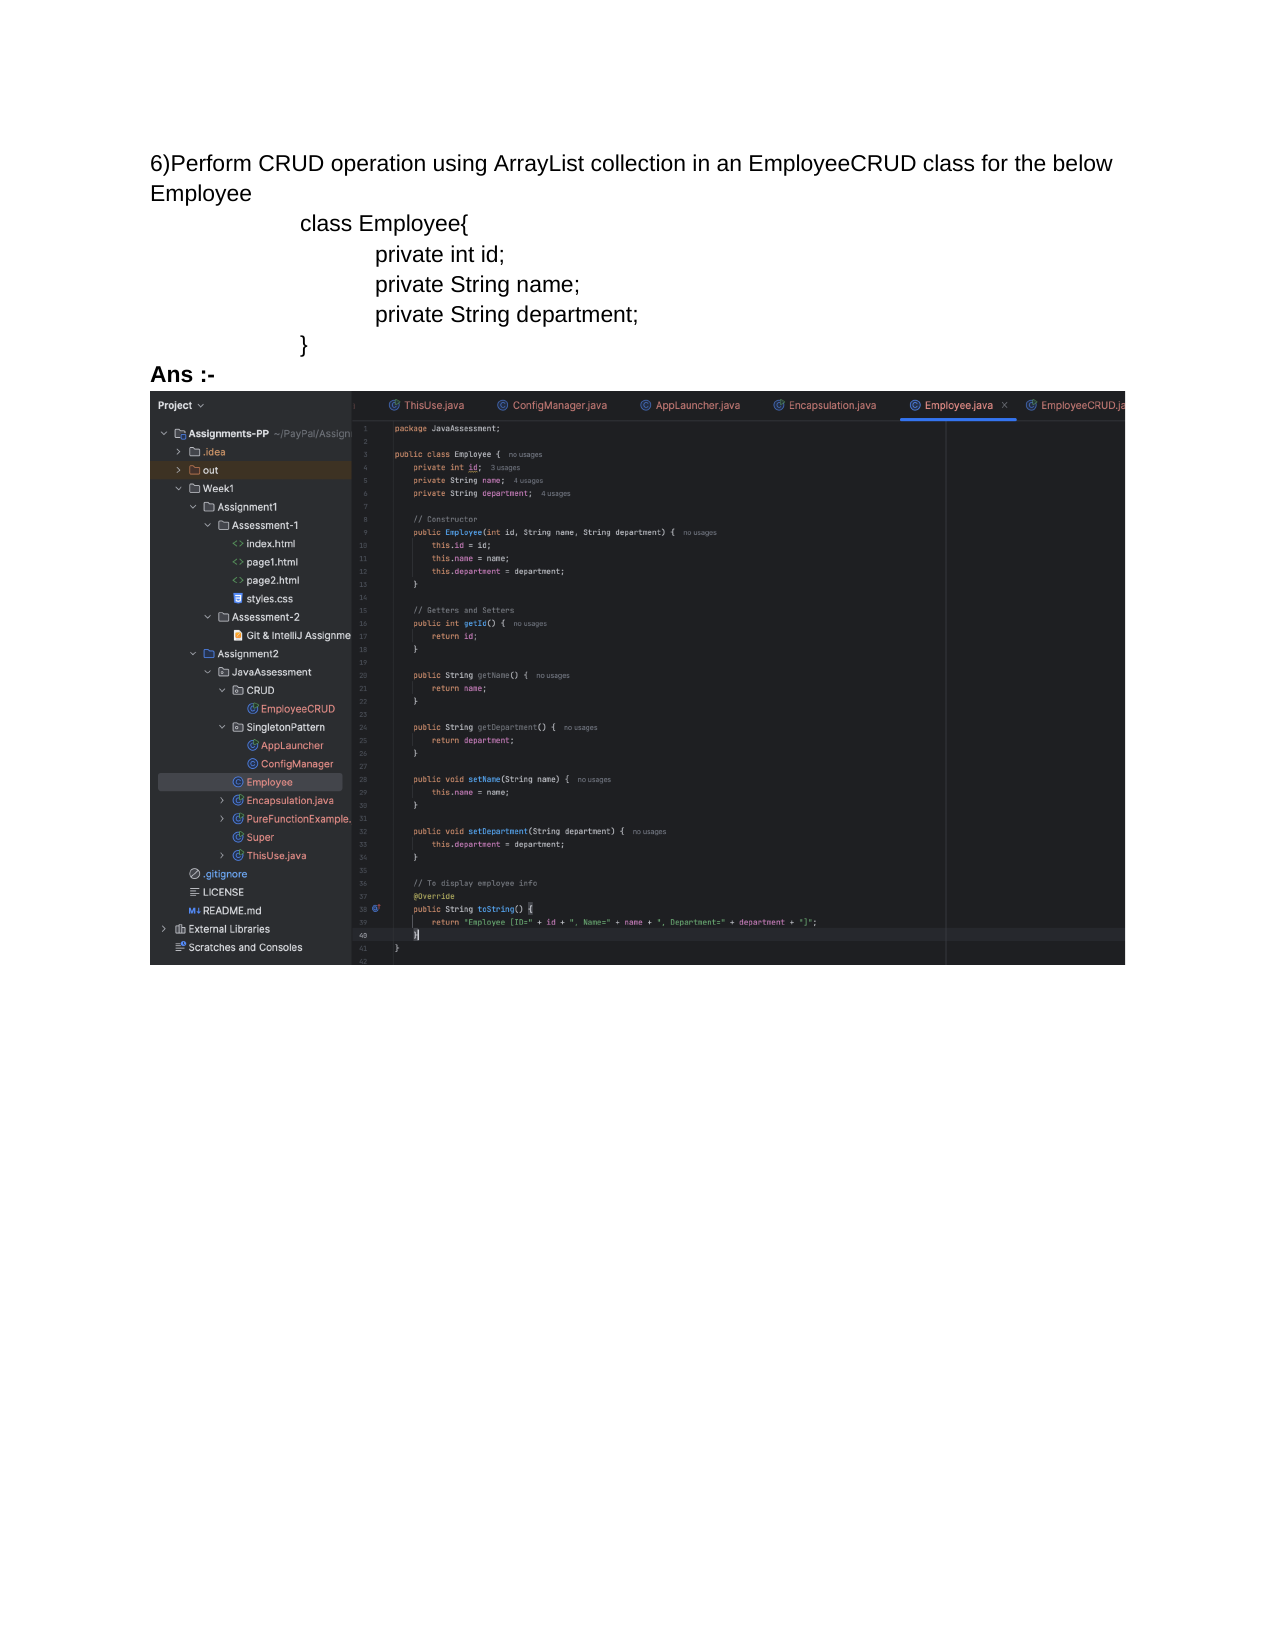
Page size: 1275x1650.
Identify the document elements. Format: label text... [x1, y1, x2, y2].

text } [300, 331, 1125, 358]
text private String department; [300, 301, 1125, 327]
text private String name; [300, 271, 1125, 297]
picture [150, 391, 1125, 965]
text private int id; [300, 241, 1125, 267]
text 6)Perform CRUD operation using ArrayList collection in an EmployeeCRUD class for the below Employee [150, 150, 1125, 207]
text class Employee{ [300, 210, 1125, 237]
text Ans :- [150, 361, 1125, 388]
